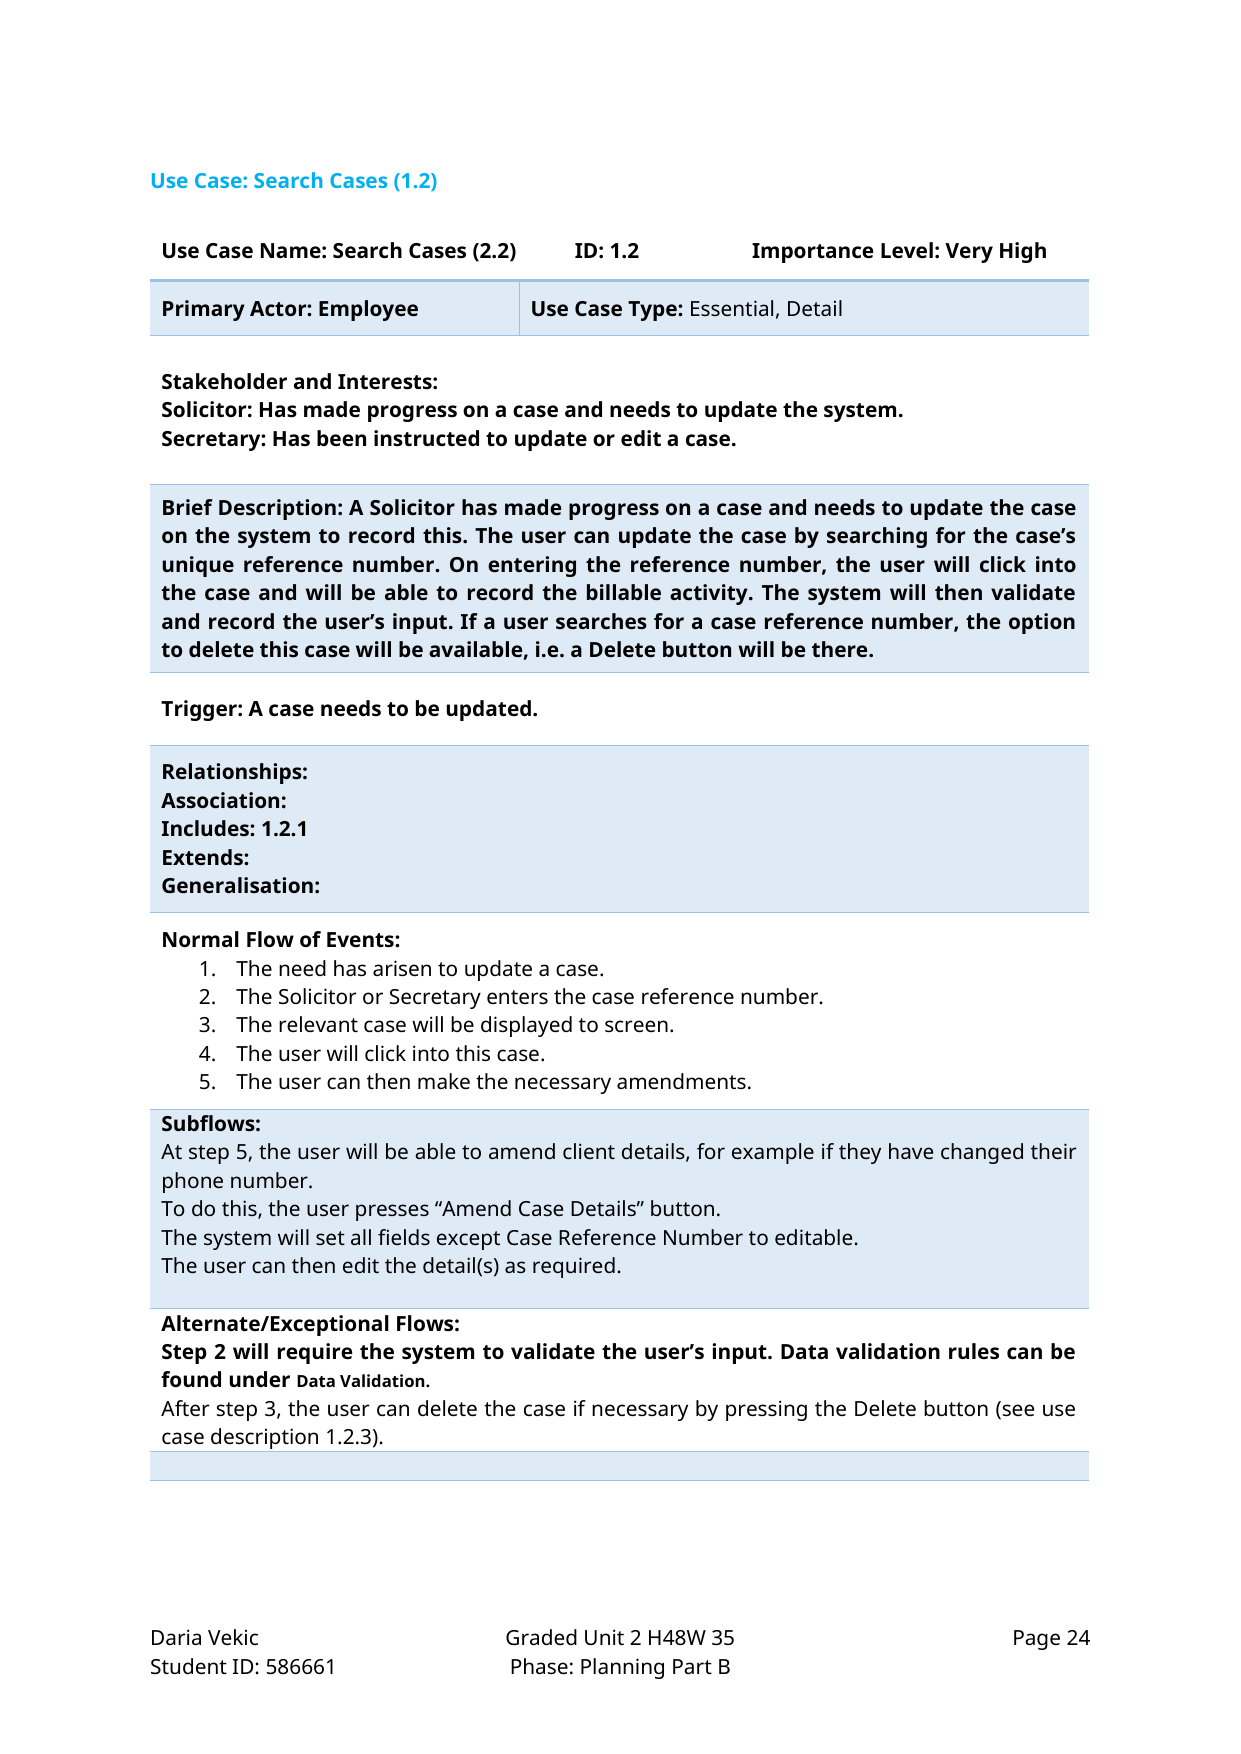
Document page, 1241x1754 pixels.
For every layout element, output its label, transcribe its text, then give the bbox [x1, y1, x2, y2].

table_cell Relationships: Association: Includes: 1.2.1 Extends: Generalisation: [150, 746, 1089, 912]
table_cell [150, 1452, 1089, 1480]
table_cell Use Case Type: Essential, Detail [520, 282, 1089, 335]
table_header ID: 1.2 [563, 222, 741, 279]
table_cell Stakeholder and Interests: Solicitor: Has made progress on a case and needs to update the system. Secretary: Has been instructed to update or edit a case. [150, 336, 1089, 484]
table_header Importance Level: Very High [741, 222, 1089, 279]
subtitle Use Case: Search Cases (1.2) [150, 167, 1090, 195]
table_cell Brief Description: A Solicitor has made progress on a case and needs to update the case on the system to record this. The user can update the case by searching for the case’s unique reference number. On entering the reference number, the user will click into the case and will be able to record the billable activity. The system will then validate and record the user’s input. If a user searches for a case reference number, the option to delete this case will be available, i.e. a Delete button will be there. [150, 485, 1089, 672]
table_cell Trigger: A case needs to be updated. [150, 673, 1089, 745]
table_cell Normal Flow of Events: The need has arisen to update a case. The Solicitor or Secretary enters the case reference number. The relevant case will be displayed to screen. The user will click into this case. The user can then make the necessary amendments. [150, 913, 1089, 1108]
table_cell Subflows: At step 5, the user will be able to amend client details, for example if they have changed their phone number. To do this, the user presses “Amend Case Details” button. The system will set all fields except Case Reference Number to editable. The user can then edit the detail(s) as required. [150, 1110, 1089, 1308]
table_cell Primary Actor: Employee [150, 282, 519, 335]
table_cell Alternate/Exceptional Flows: Step 2 will require the system to validate the user’s input. Data validation rules can be found under Data Validation. After step 3, the user can delete the case if necessary by pressing the Delete button (see use case description 1.2.3). [150, 1309, 1089, 1451]
table_header Use Case Name: Search Cases (2.2) [150, 222, 563, 279]
